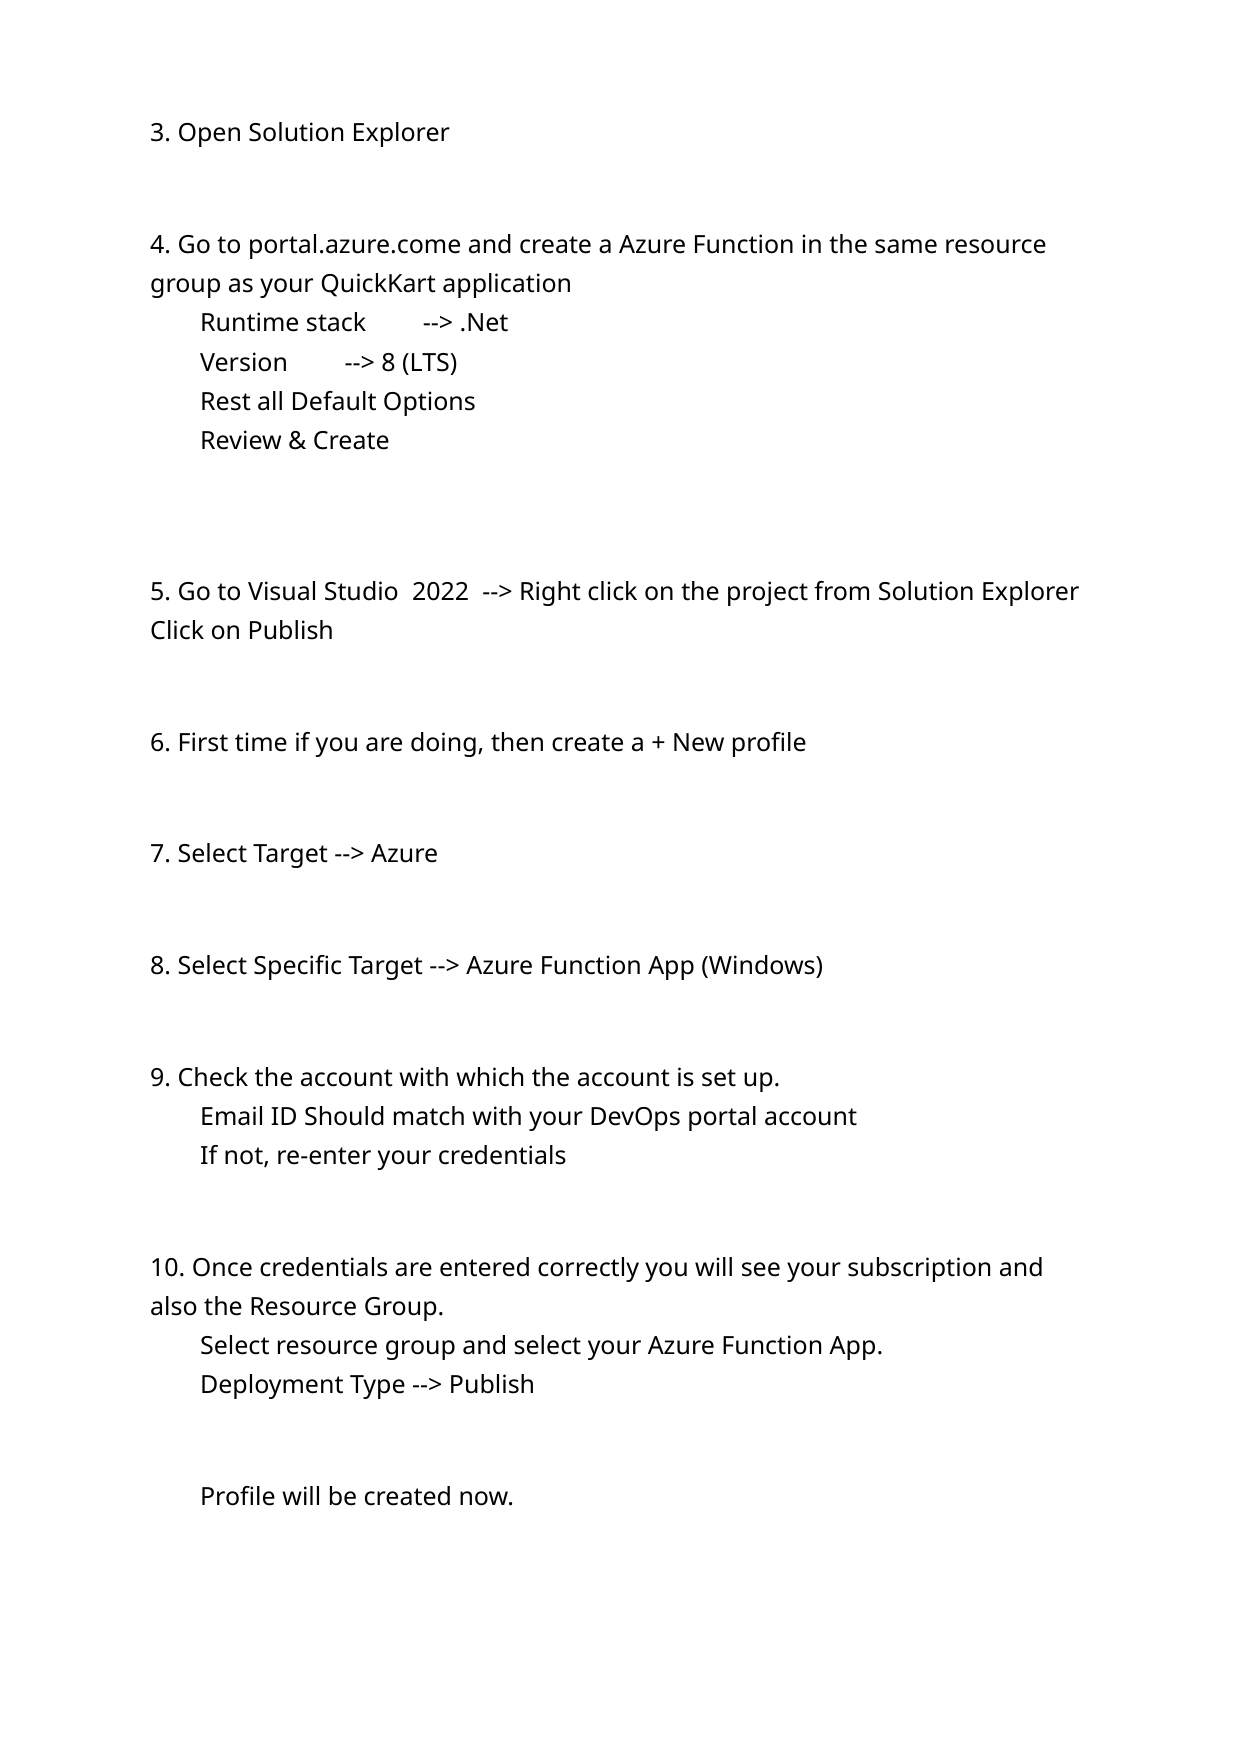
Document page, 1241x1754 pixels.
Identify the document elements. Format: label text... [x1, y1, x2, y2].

text 4. Go to portal.azure.come and create a Azure Function in the same resource group as your QuickKart application Runtime stack --> .Net Version --> 8 (LTS) Rest all Default Options Review & Create [150, 227, 1090, 457]
text 7. Select Target --> Azure [150, 836, 1090, 870]
text 9. Check the account with which the account is set up. Email ID Should match with your DevOps portal account If not, re-enter your credentials [150, 1059, 1090, 1172]
text 6. First time if you are doing, then create a + New profile [150, 724, 1090, 758]
text 5. Go to Visual Studio 2022 --> Right click on the project from Solution Explorer Click on Publish [150, 534, 1090, 647]
text 3. Open Solution Explorer [150, 115, 1090, 149]
text 10. Once credentials are entered correctly you will see your subscription and also the Resource Group. Select resource group and select your Azure Function App. Deployment Type --> Publish [150, 1249, 1090, 1401]
text Profile will be created now. [150, 1478, 1090, 1512]
text 8. Select Specific Target --> Azure Function App (Windows) [150, 947, 1090, 982]
